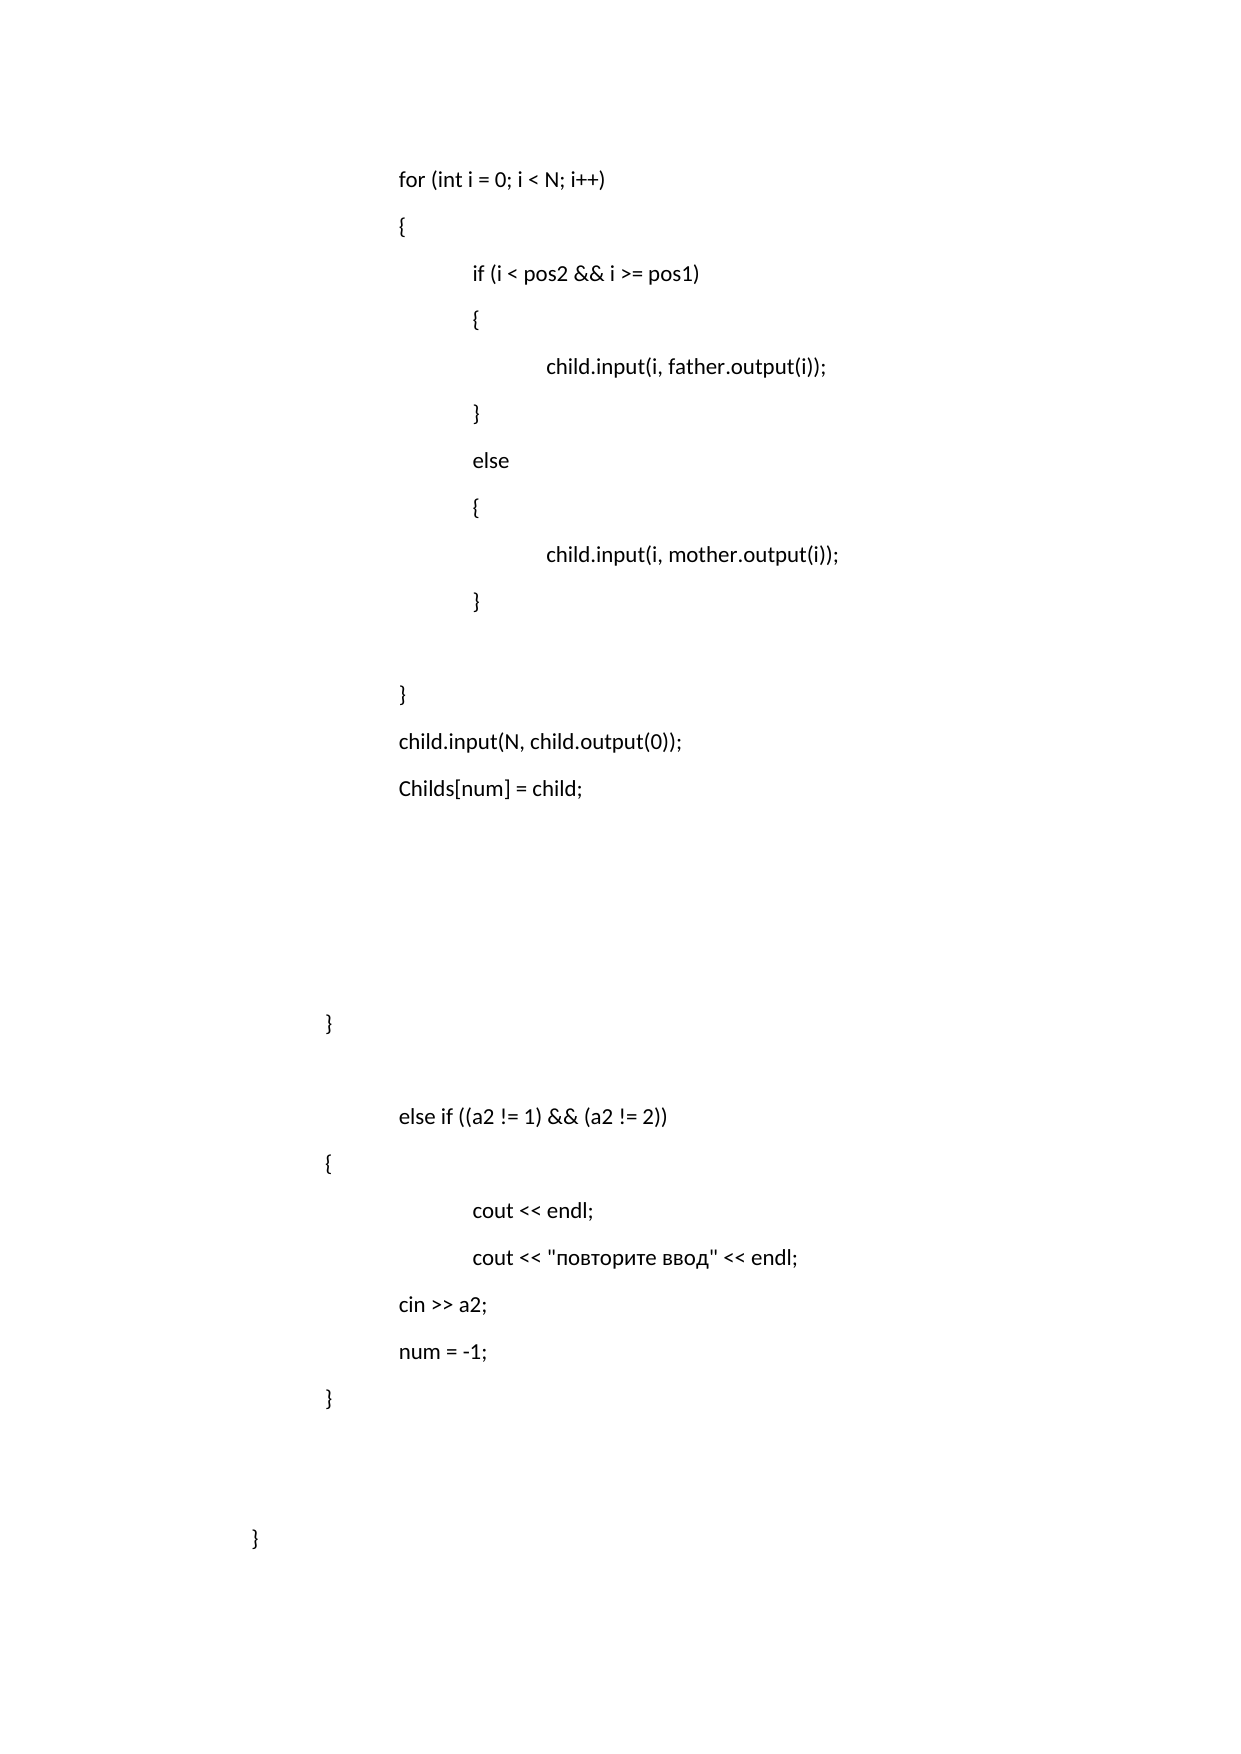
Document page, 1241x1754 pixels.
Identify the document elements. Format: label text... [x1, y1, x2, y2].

text { [177, 212, 1152, 240]
text child.input(N, child.output(0)); [177, 727, 1152, 756]
text for (int i = 0; i < N; i++) [177, 165, 1152, 193]
text else if ((a2 != 1) && (a2 != 2)) [177, 1102, 1152, 1131]
text num = -1; [177, 1337, 1152, 1365]
text child.input(i, mother.output(i)); [177, 540, 1152, 568]
text cout << "повторите ввод" << endl; [177, 1243, 1152, 1271]
text } [177, 1009, 1152, 1037]
text { [177, 1149, 1152, 1177]
text } [177, 399, 1152, 427]
text } [177, 1524, 1152, 1552]
text } [177, 1384, 1152, 1412]
text cout << endl; [177, 1196, 1152, 1224]
text { [177, 493, 1152, 521]
text cin >> a2; [177, 1290, 1152, 1318]
text child.input(i, father.output(i)); [177, 352, 1152, 381]
text Childs[num] = child; [177, 774, 1152, 802]
text { [177, 306, 1152, 334]
text else [177, 446, 1152, 474]
text } [177, 681, 1152, 709]
text if (i < pos2 && i >= pos1) [177, 259, 1152, 287]
text } [177, 587, 1152, 615]
